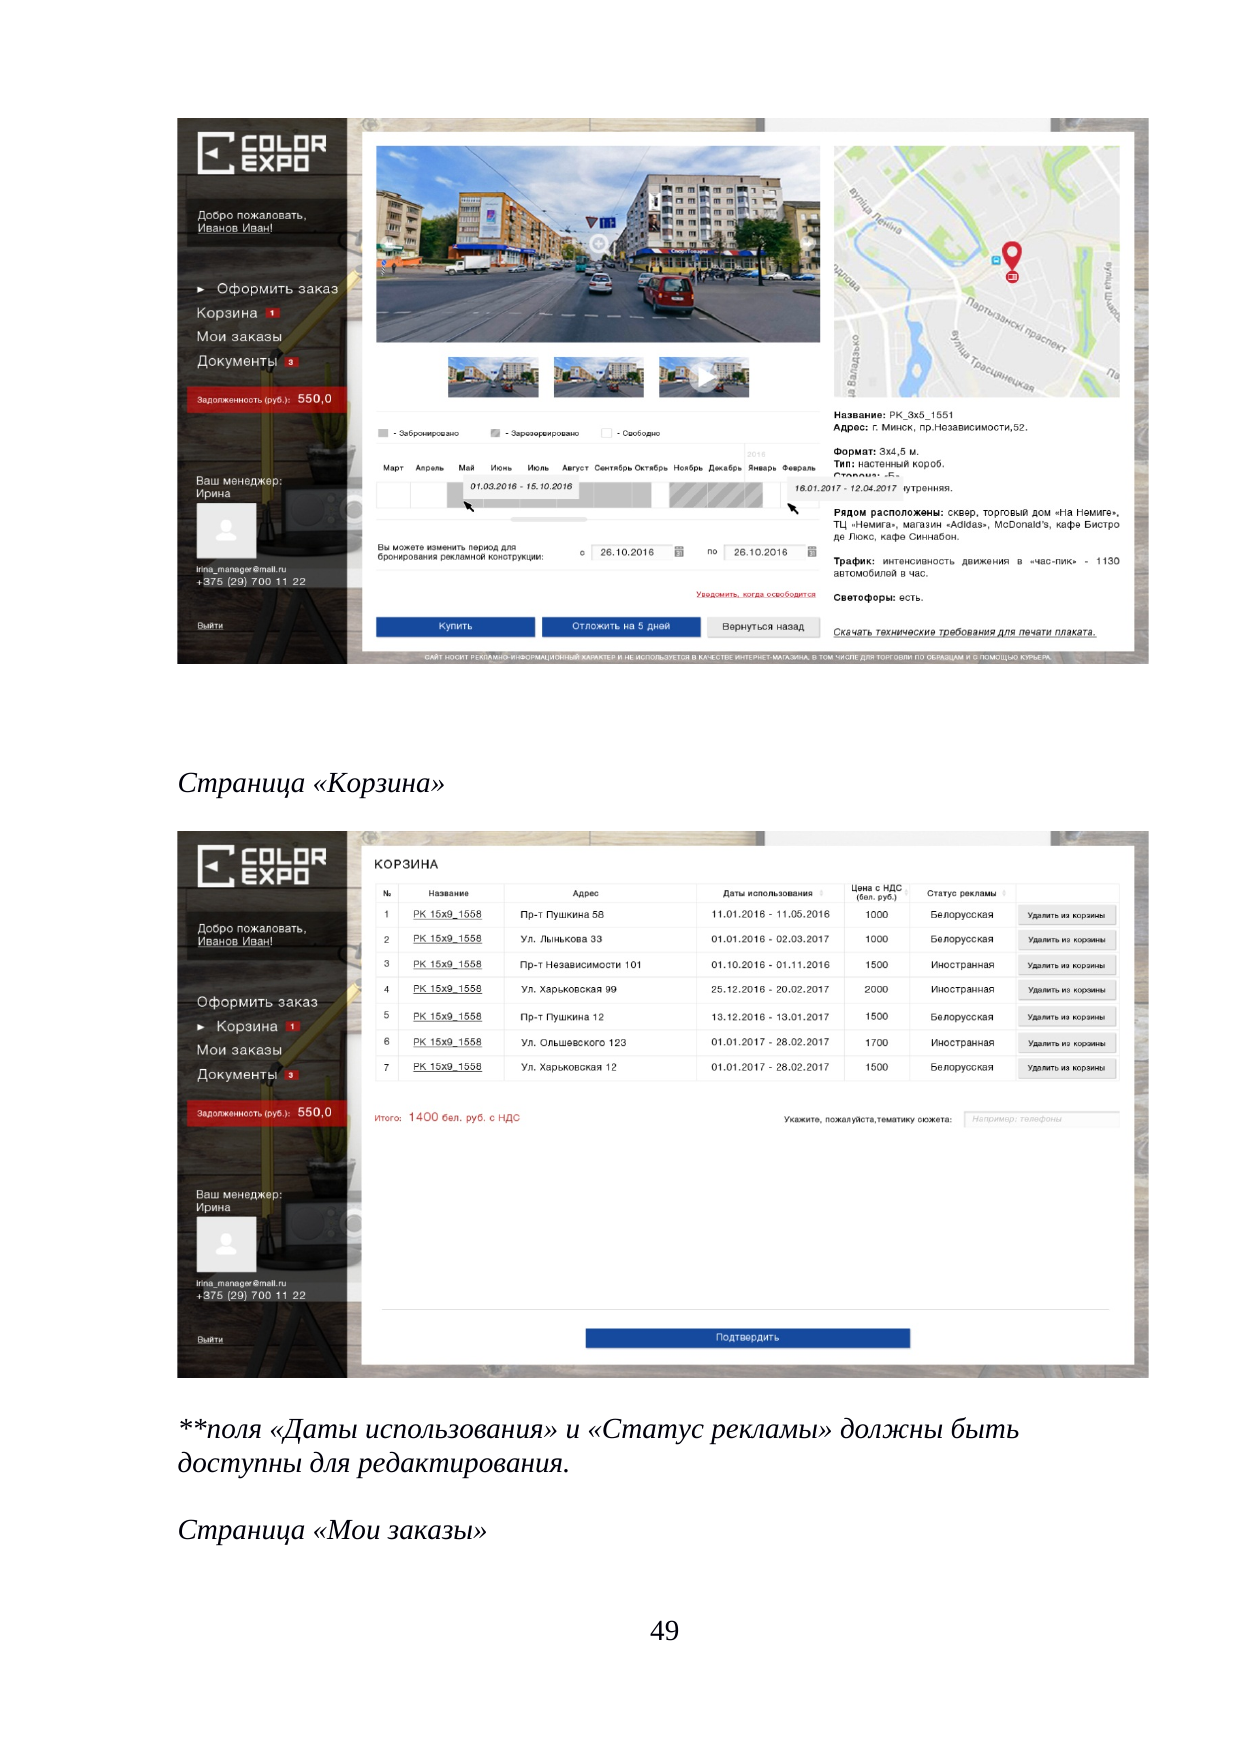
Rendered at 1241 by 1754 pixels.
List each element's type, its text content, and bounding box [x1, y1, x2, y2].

picture [177, 118, 1149, 664]
text **поля «Даты использования» и «Статус рекламы» должны быть доступны для редактирования. [177, 1411, 1152, 1478]
text Страница «Корзина» [177, 765, 1152, 798]
picture [177, 831, 1149, 1378]
text Страница «Мои заказы» [177, 1512, 1152, 1545]
